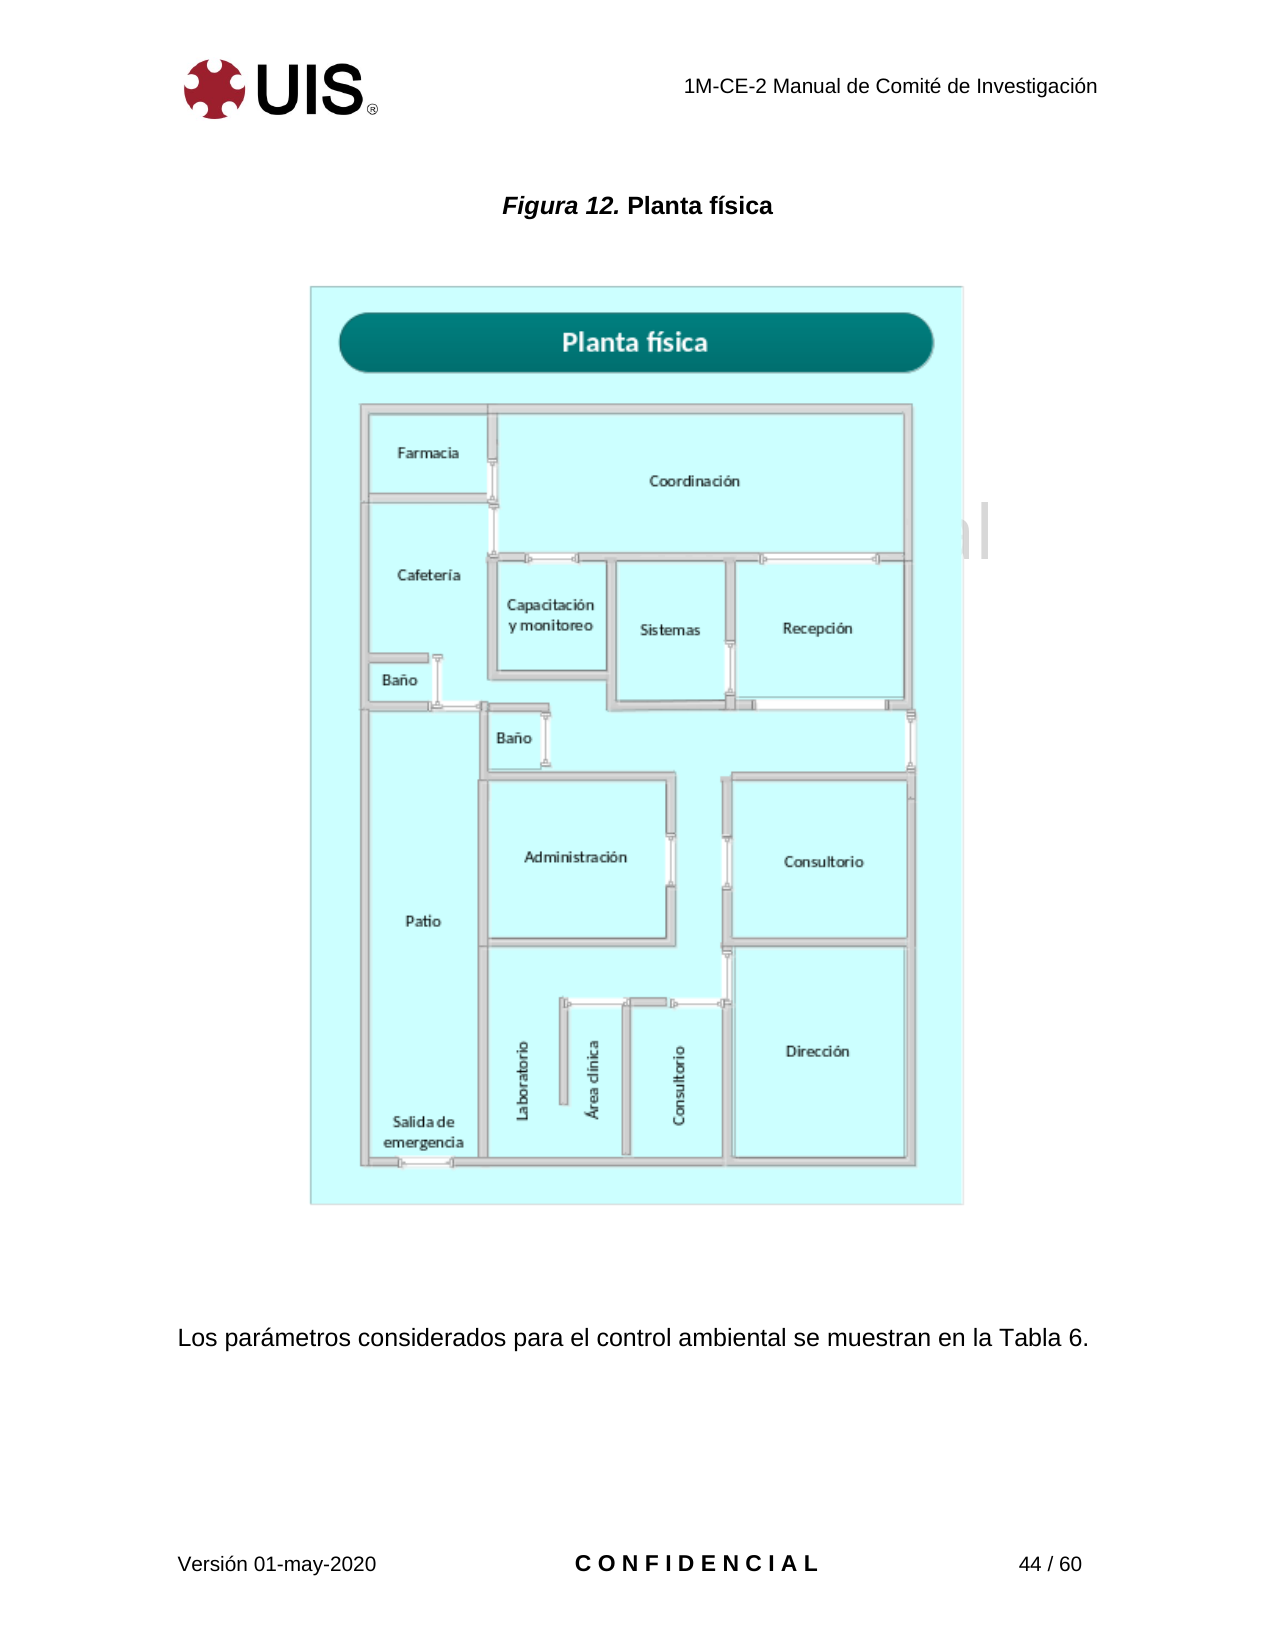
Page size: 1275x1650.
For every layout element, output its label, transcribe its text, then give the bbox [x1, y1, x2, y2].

text Los parámetros considerados para el control ambiental se muestran en la Tabla 6. [177, 1323, 1098, 1352]
text Figura 12. Planta física [177, 191, 1098, 219]
picture [182, 57, 380, 121]
